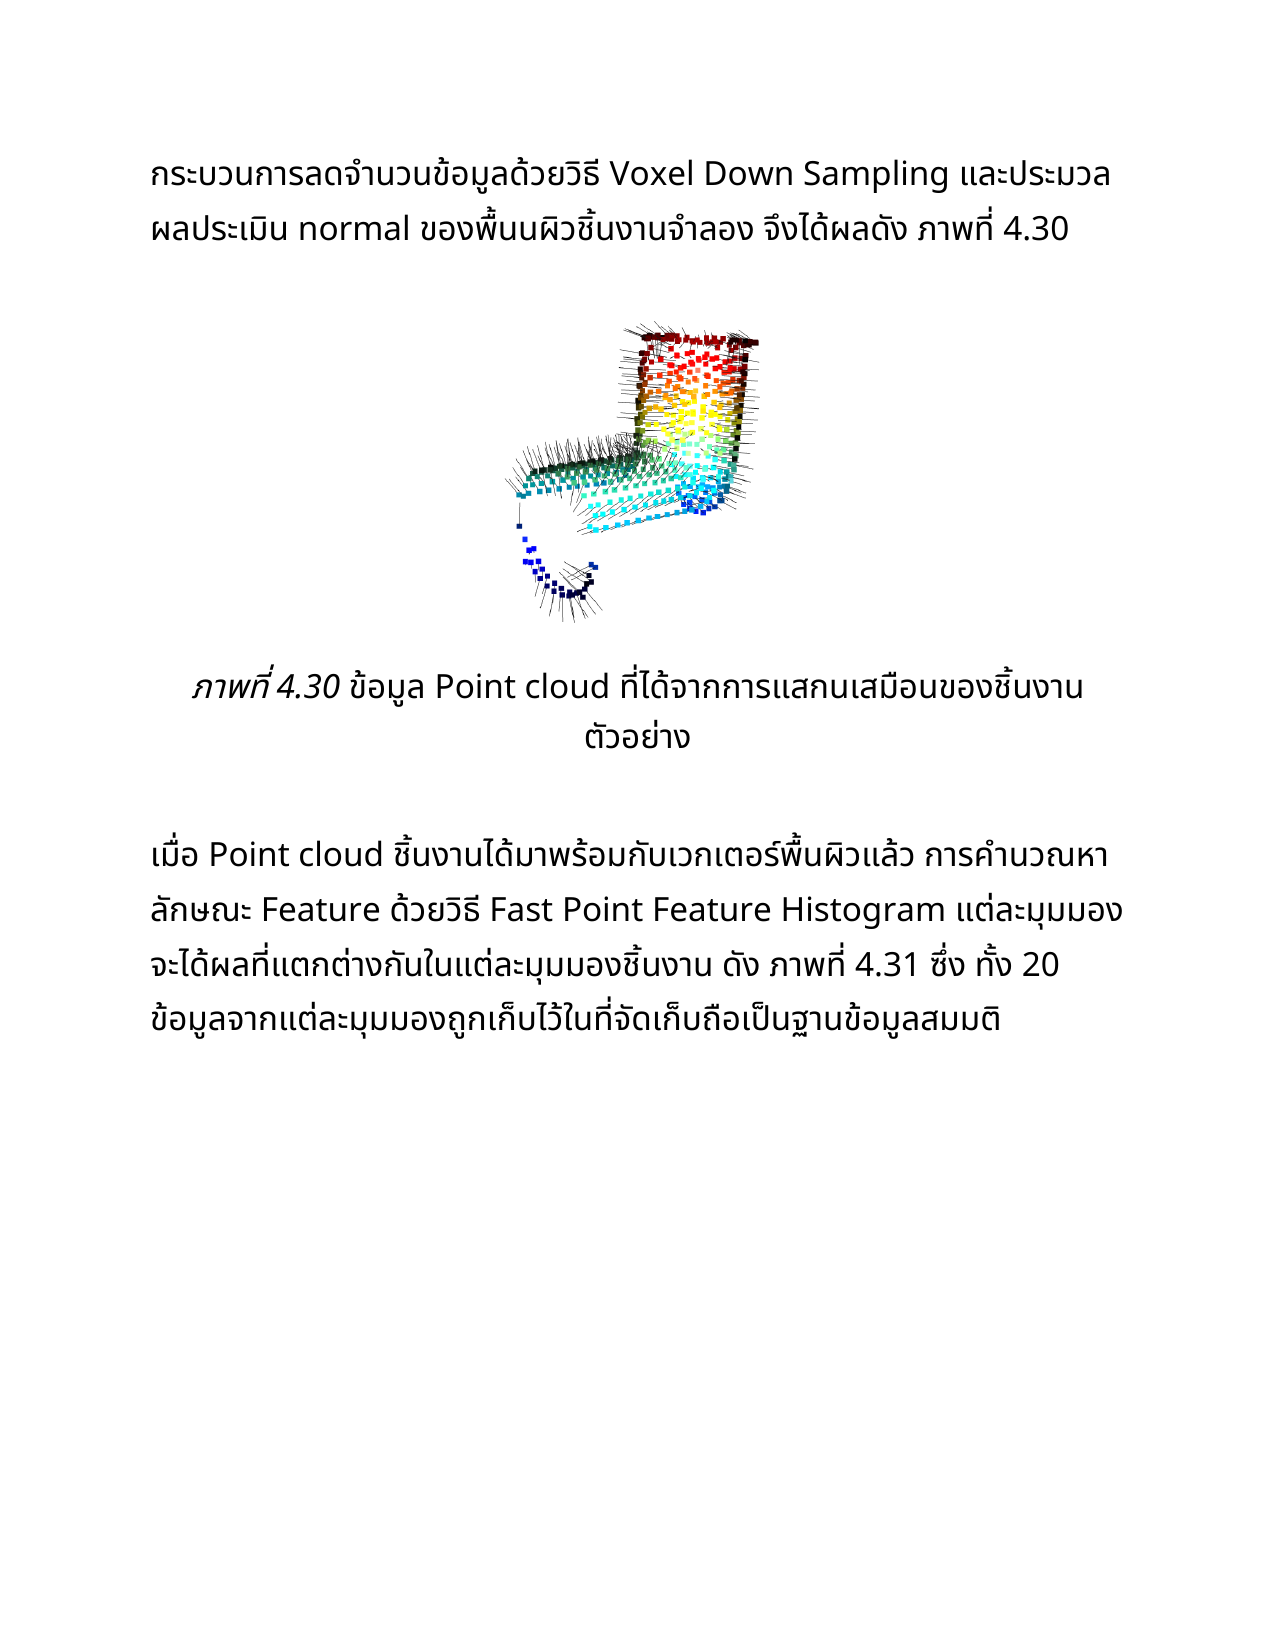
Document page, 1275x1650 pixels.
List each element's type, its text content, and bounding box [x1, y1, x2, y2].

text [150, 150, 1125, 255]
picture [410, 275, 865, 644]
